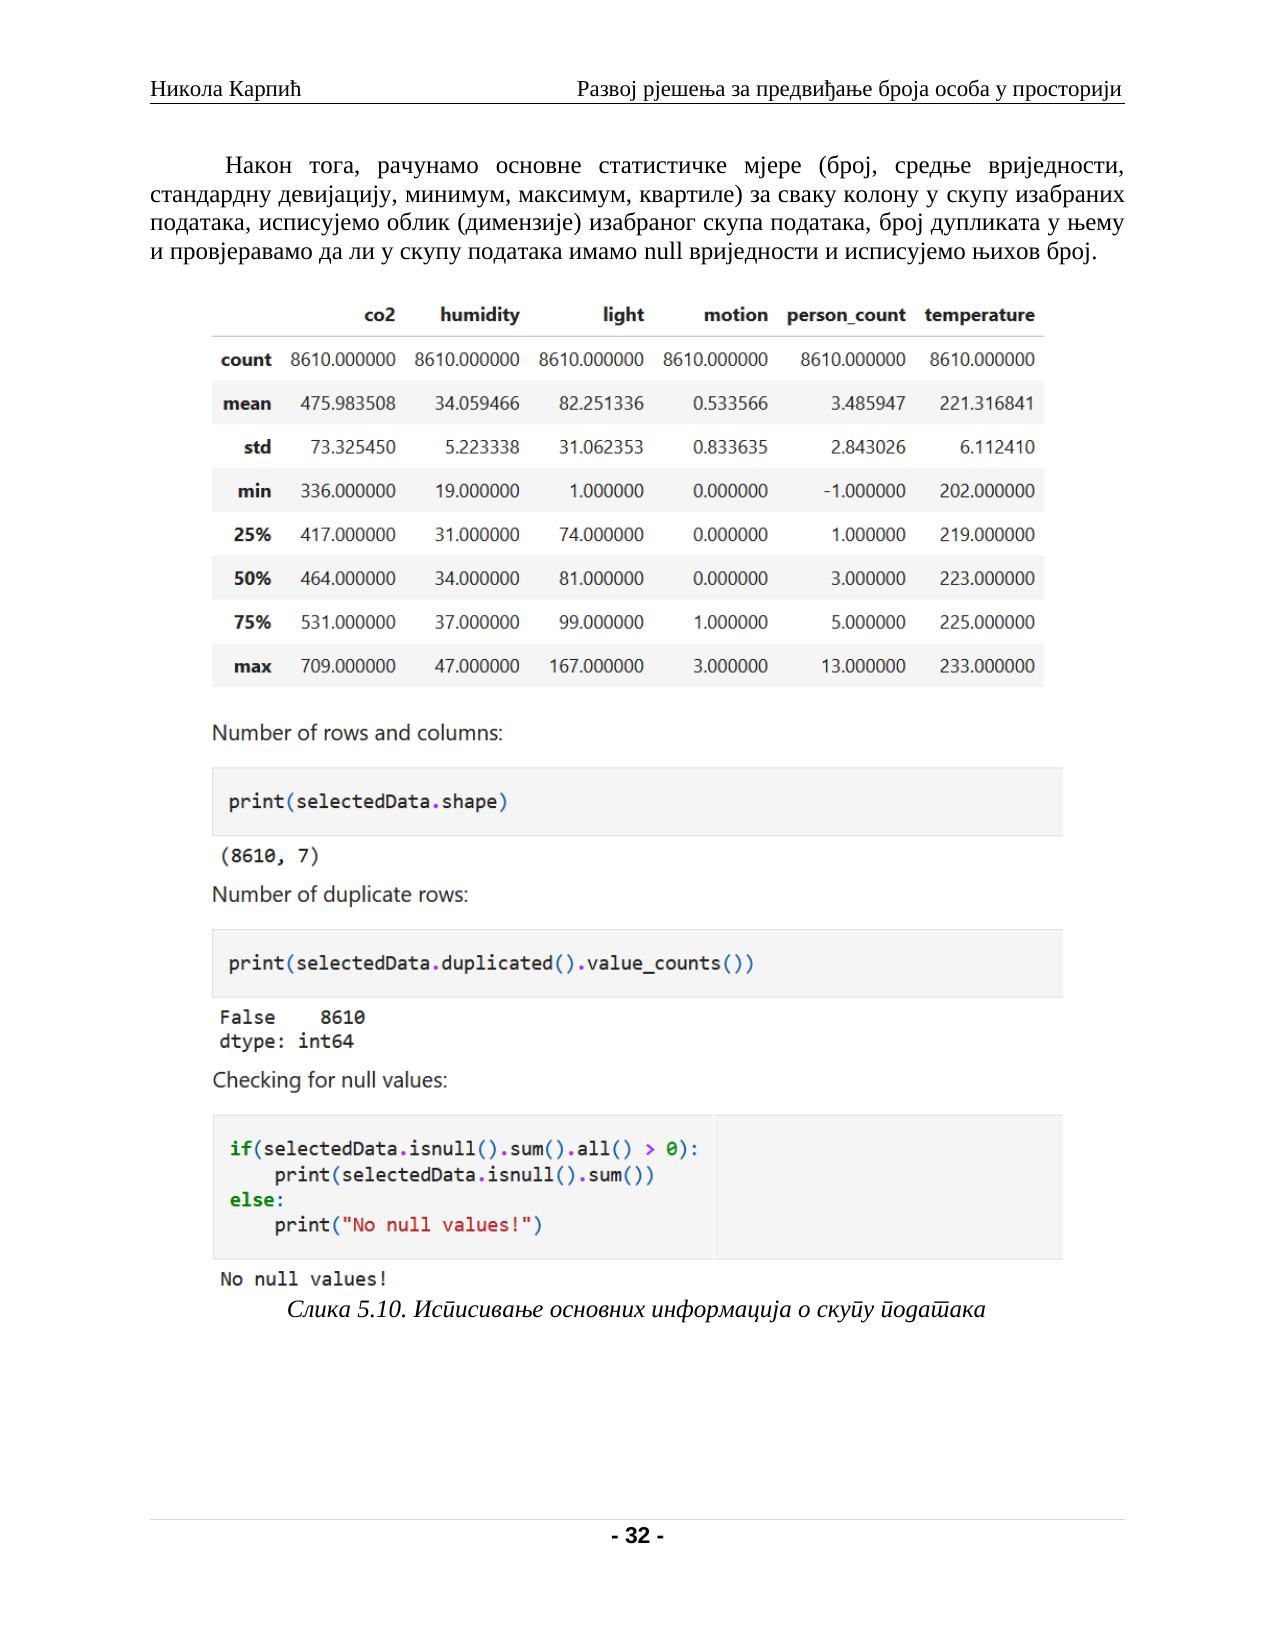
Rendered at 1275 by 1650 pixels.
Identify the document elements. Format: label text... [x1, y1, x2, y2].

text Након тога, рачунамо основне статистичке мјере (број, средње вриједности, стандардну девијацију, минимум, максимум, квартиле) за сваку колону у скупу изабраних података, исписујемо облик (димензије) изабраног скупа података, број дупликата у њему и провјеравамо да ли у скупу података имамо null вриједности и исписујемо њихов број. [150, 150, 1125, 265]
text Слика 5.10. Исписивање основних информација о скупу података [150, 1294, 1125, 1322]
picture [212, 293, 1063, 1294]
